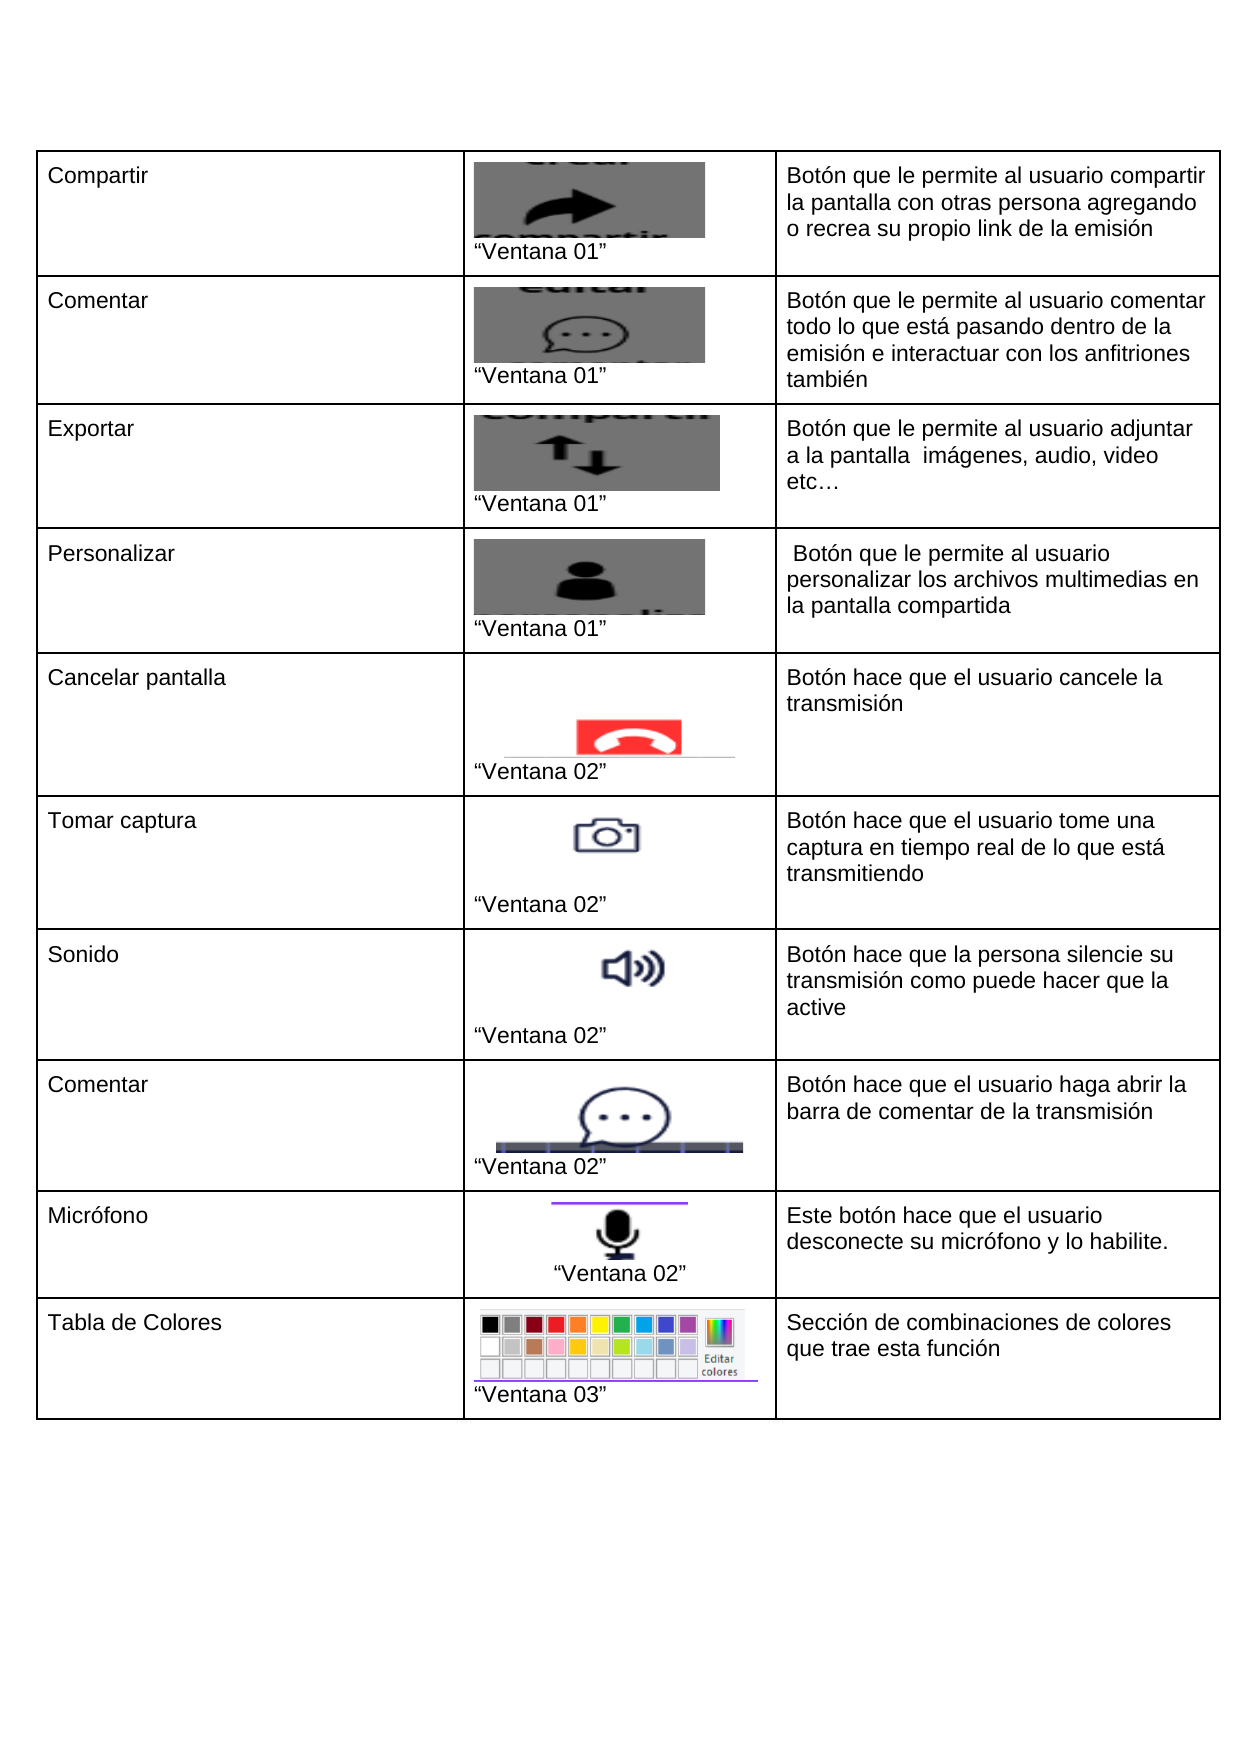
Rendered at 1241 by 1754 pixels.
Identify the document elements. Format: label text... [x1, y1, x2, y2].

table_cell Compartir [38, 152, 463, 274]
table_cell “Ventana 03” [465, 1299, 775, 1418]
picture [473, 539, 705, 615]
picture [496, 1071, 744, 1153]
table_cell Micrófono [38, 1192, 463, 1297]
table_cell Botón hace que el usuario haga abrir la barra de comentar de la transmisión [777, 1061, 1219, 1189]
table_cell Cancelar pantalla [38, 654, 463, 794]
picture [473, 162, 705, 238]
table_cell Botón que le permite al usuario comentar todo lo que está pasando dentro de la emisión e interactuar con los anfitriones también [777, 277, 1219, 403]
table_cell Botón hace que la persona silencie su transmisión como puede hacer que la active [777, 930, 1219, 1059]
table_cell Botón que le permite al usuario compartir la pantalla con otras persona agregando o recrea su propio link de la emisión [777, 152, 1219, 274]
table_cell “Ventana 01” [465, 152, 775, 274]
table_cell Sonido [38, 930, 463, 1059]
table_cell “Ventana 01” [465, 277, 775, 403]
table_cell Botón que le permite al usuario adjuntar a la pantalla imágenes, audio, video etc… [777, 405, 1219, 527]
picture [551, 1202, 688, 1260]
table_cell Exportar [38, 405, 463, 527]
table_cell “Ventana 02” [465, 930, 775, 1059]
picture [473, 1309, 758, 1382]
table_cell Botón que le permite al usuario personalizar los archivos multimedias en la pantalla compartida [777, 529, 1219, 652]
table_cell “Ventana 02” [465, 1061, 775, 1189]
table_cell “Ventana 02” [465, 797, 775, 928]
table_cell Comentar [38, 1061, 463, 1189]
picture [473, 287, 705, 363]
table_cell “Ventana 02” [465, 654, 775, 794]
picture [504, 664, 736, 758]
table_cell “Ventana 01” [465, 405, 775, 527]
picture [496, 940, 744, 1023]
table_cell Botón hace que el usuario cancele la transmisión [777, 654, 1219, 794]
table_cell Este botón hace que el usuario desconecte su micrófono y lo habilite. [777, 1192, 1219, 1297]
picture [473, 415, 720, 491]
picture [496, 807, 744, 892]
table_cell Tomar captura [38, 797, 463, 928]
table_cell Sección de combinaciones de colores que trae esta función [777, 1299, 1219, 1418]
table_cell Personalizar [38, 529, 463, 652]
table_cell “Ventana 01” [465, 529, 775, 652]
table_cell Comentar [38, 277, 463, 403]
table_cell “Ventana 02” [465, 1192, 775, 1297]
table_cell Botón hace que el usuario tome una captura en tiempo real de lo que está transmitiendo [777, 797, 1219, 928]
table_cell Tabla de Colores [38, 1299, 463, 1418]
